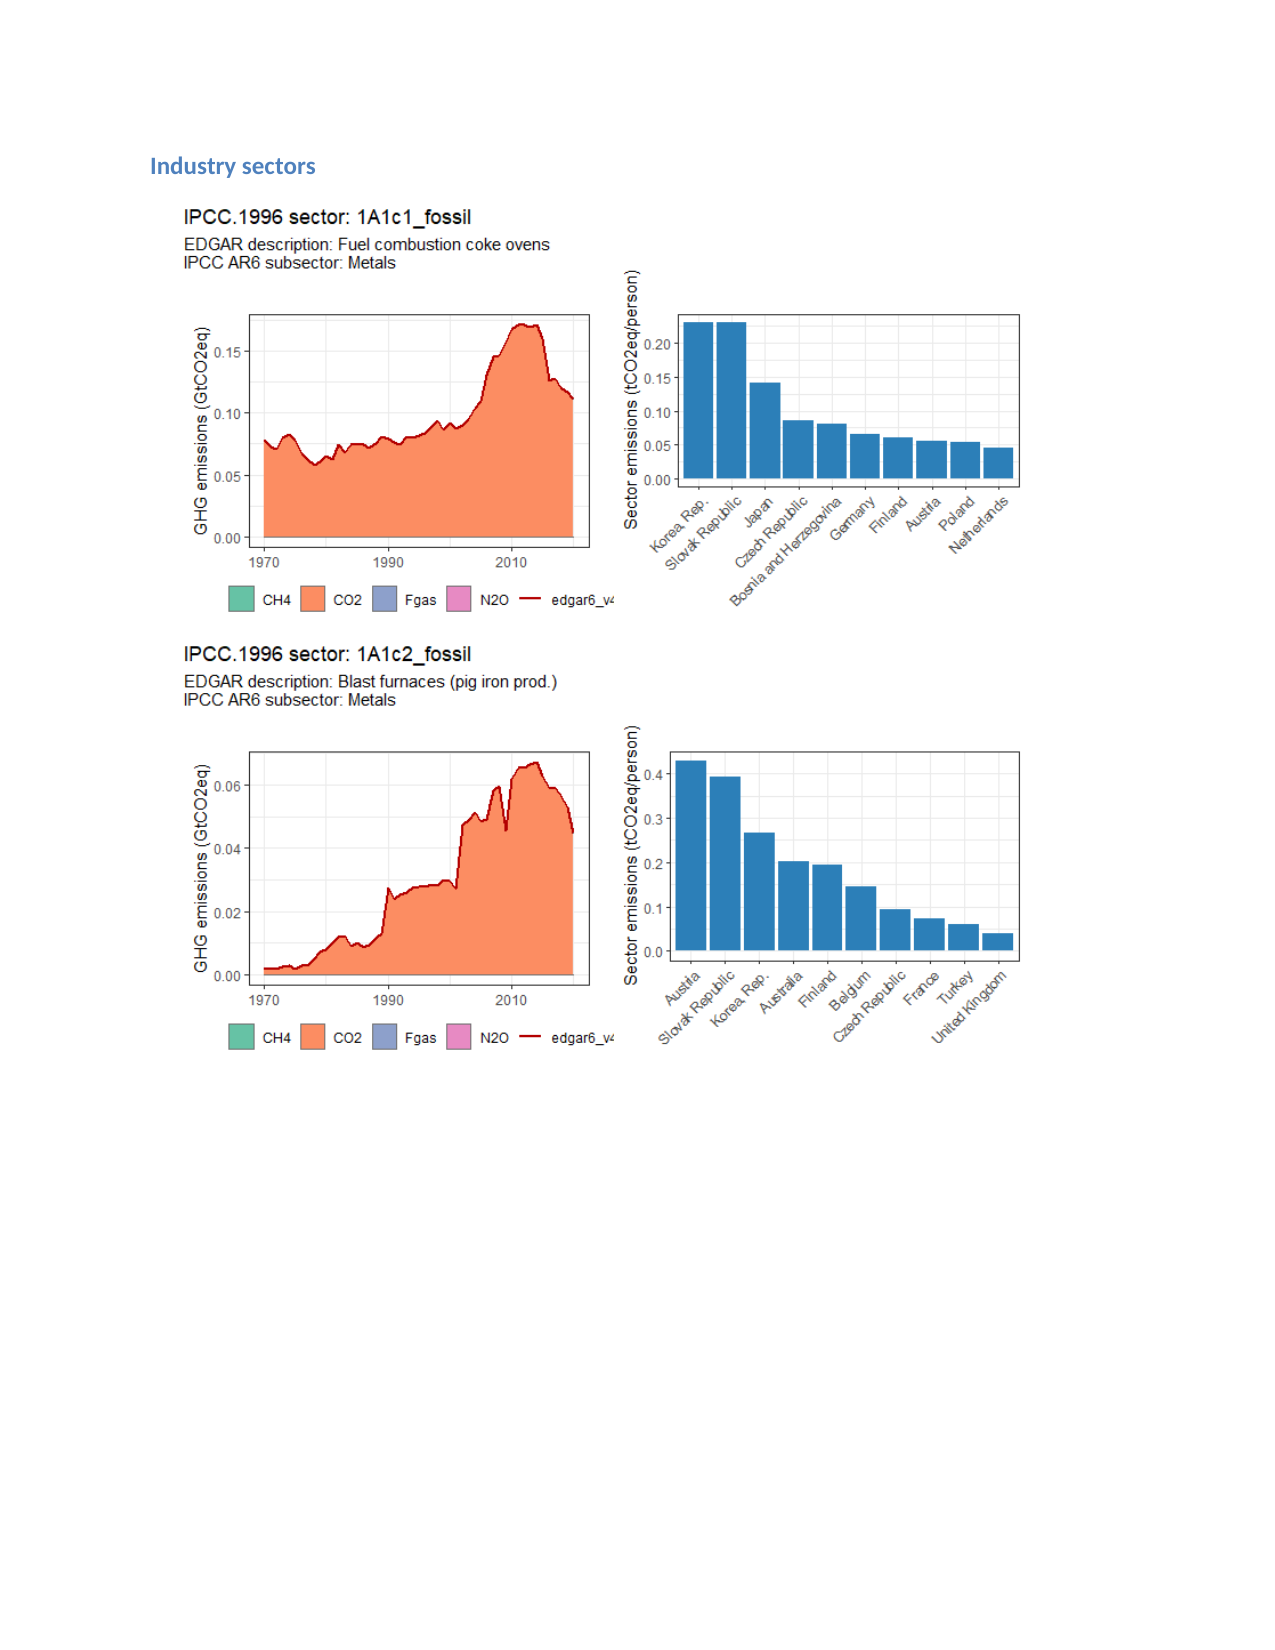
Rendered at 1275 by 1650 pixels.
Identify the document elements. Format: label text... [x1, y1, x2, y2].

picture [168, 199, 1044, 1075]
subtitle Industry sectors [150, 150, 1125, 181]
